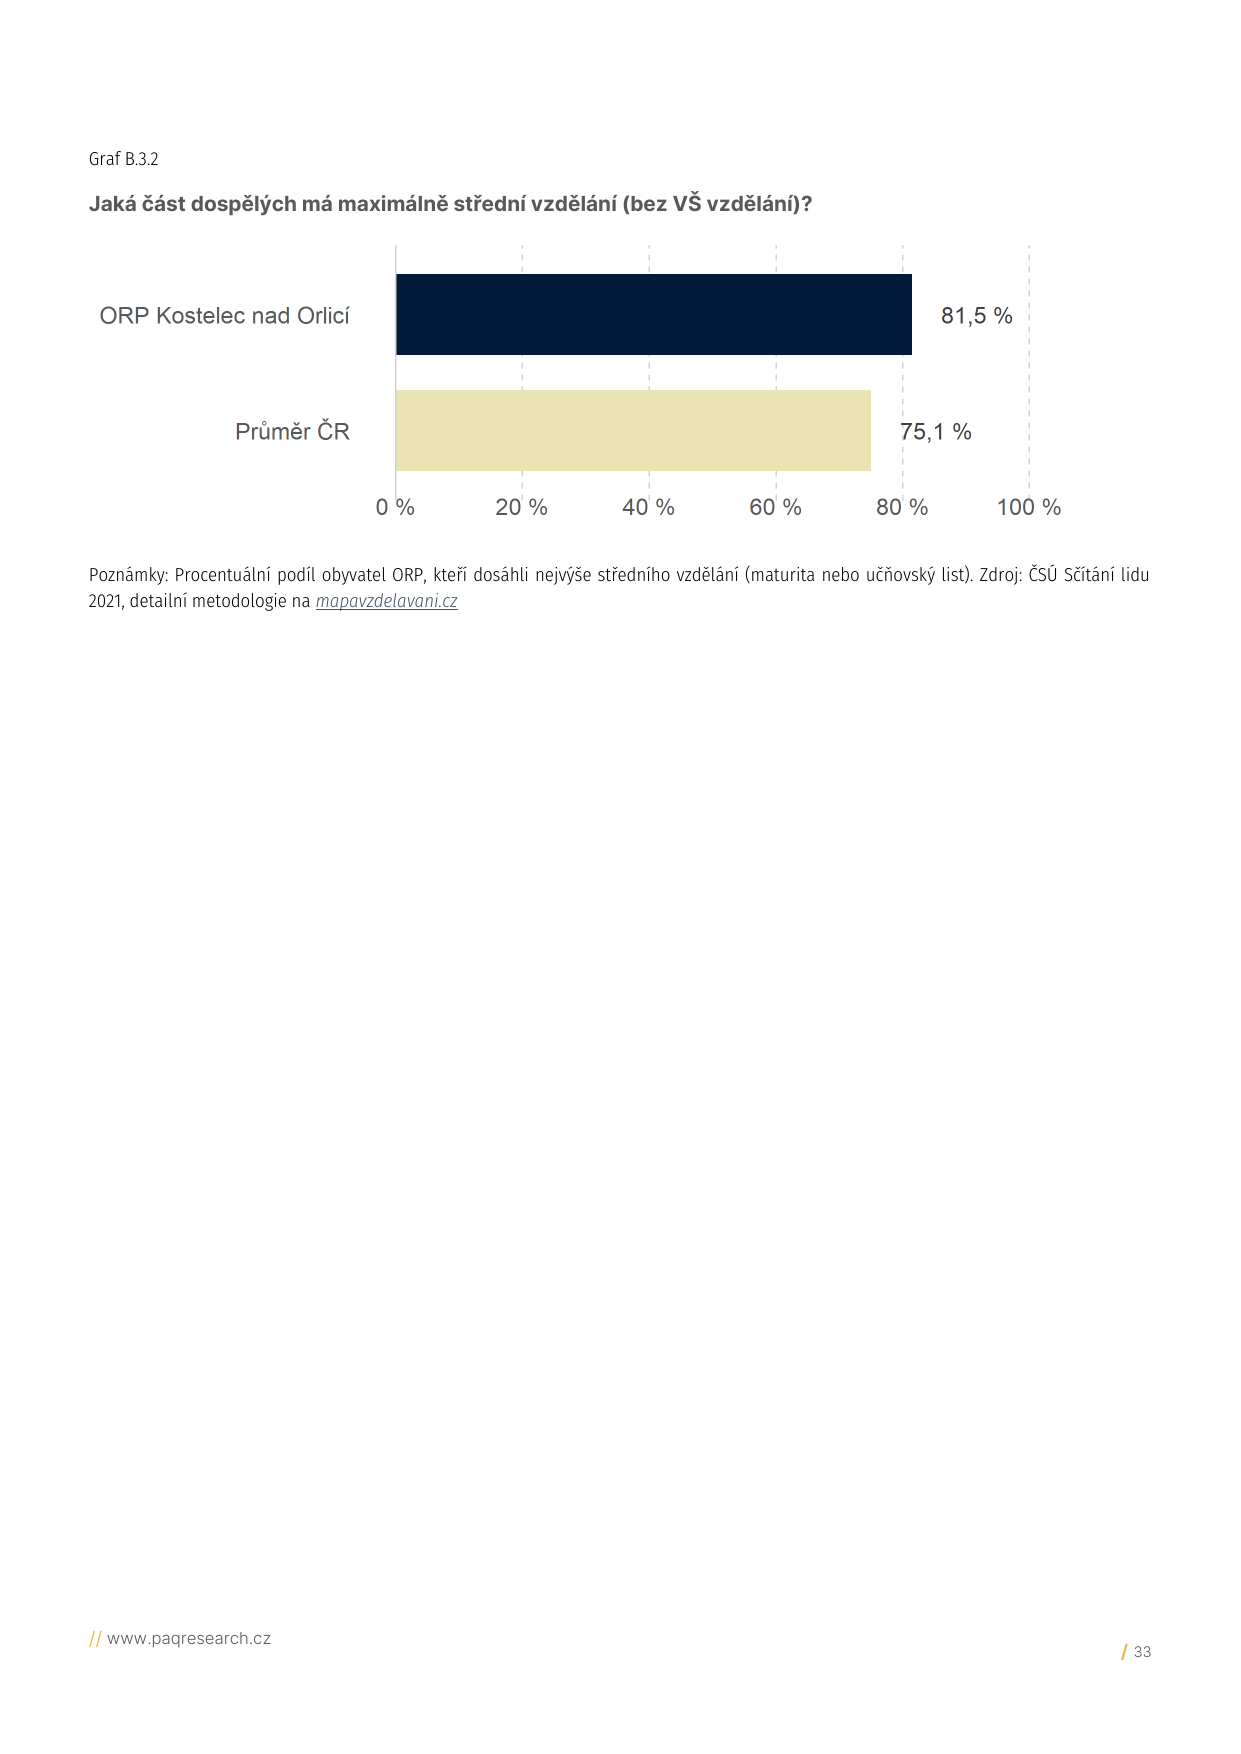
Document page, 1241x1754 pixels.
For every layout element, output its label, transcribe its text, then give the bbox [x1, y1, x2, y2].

text Poznámky: Procentuální podíl obyvatel ORP, kteří dosáhli nejvýše středního vzdělání (maturita nebo učňovský list). Zdroj: ČSÚ Sčítání lidu 2021, detailní metodologie na mapavzdelavani.cz [89, 564, 1152, 613]
text Jaká část dospělých má maximálně střední vzdělání (bez VŠ vzdělání)? [89, 186, 1152, 216]
picture [88, 216, 1139, 548]
text Graf B.3.2 [89, 148, 1152, 170]
